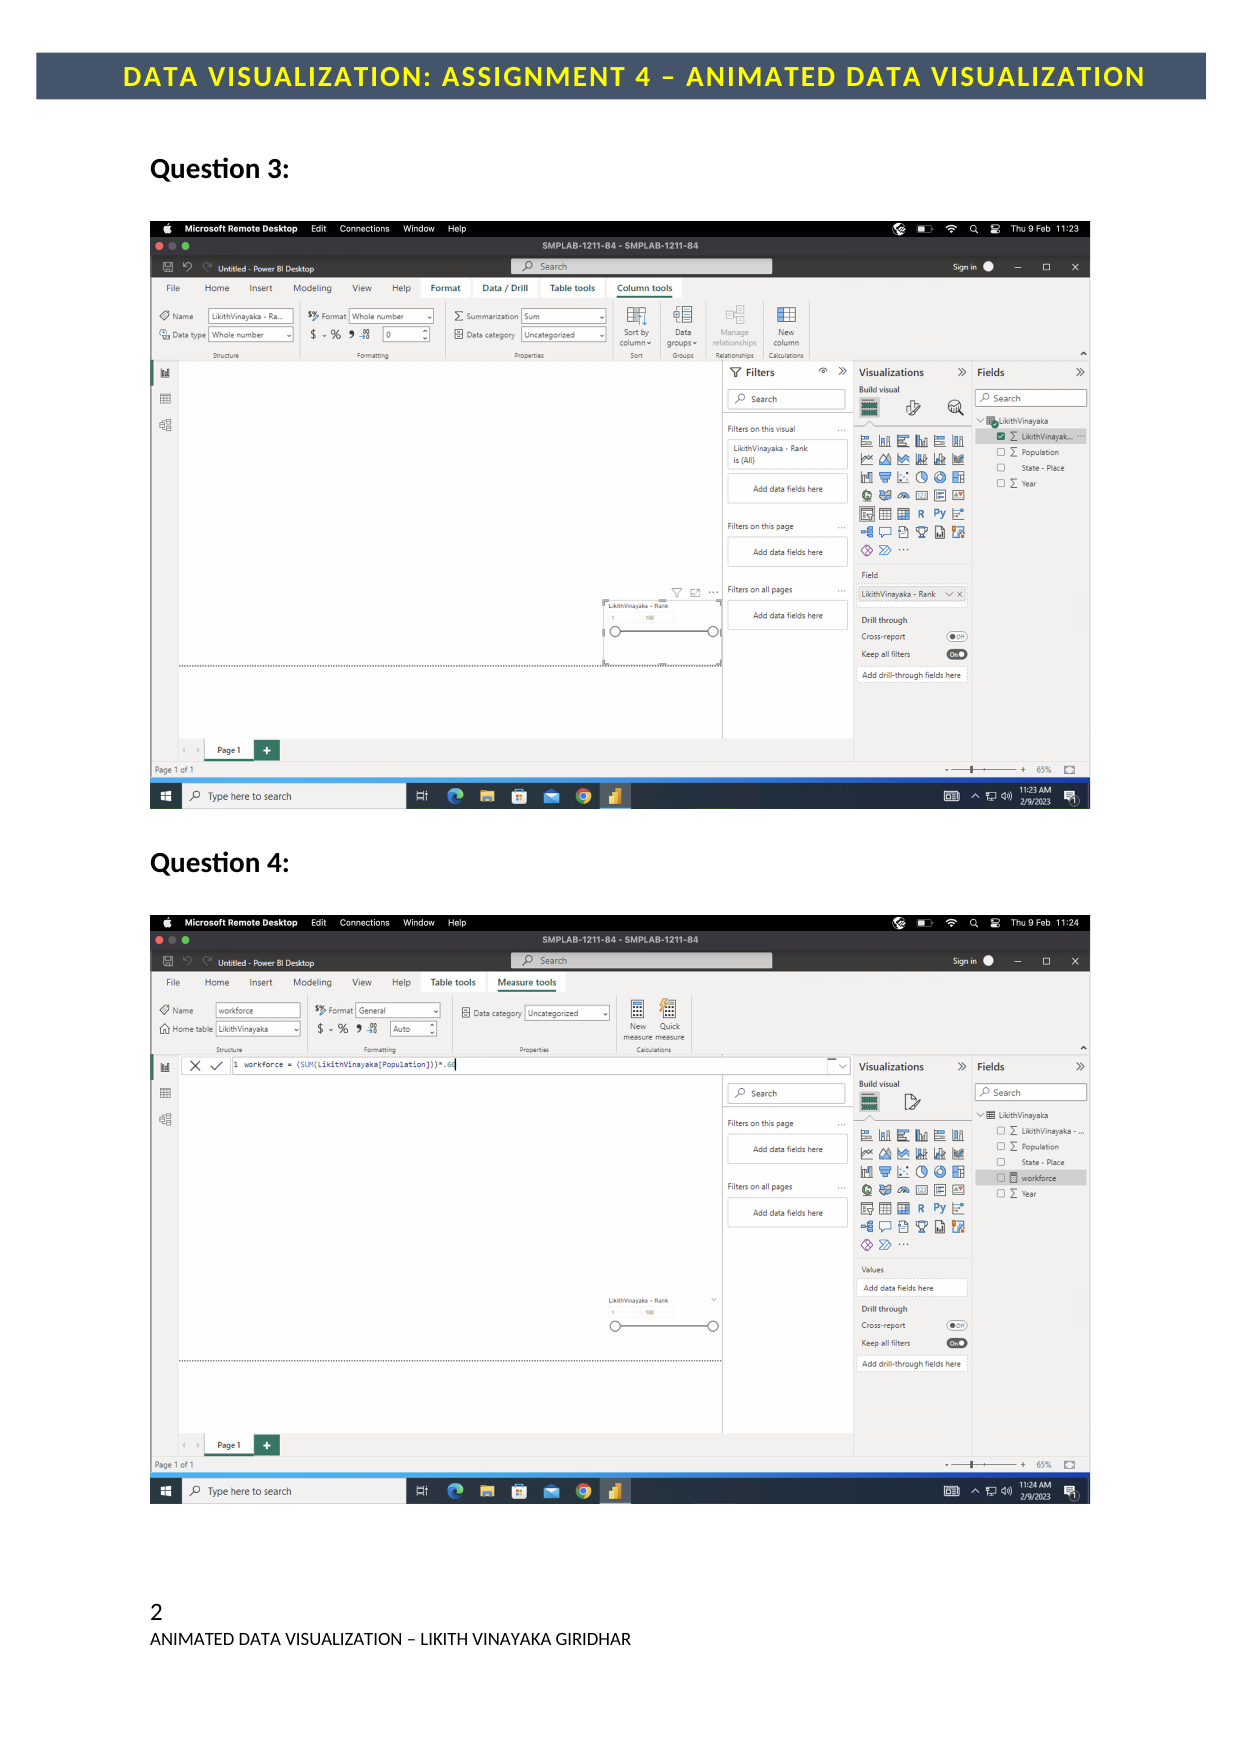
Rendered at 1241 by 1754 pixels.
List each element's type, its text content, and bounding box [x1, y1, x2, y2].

picture [150, 221, 1091, 809]
picture [150, 915, 1091, 1504]
text Question 4: [150, 844, 1090, 880]
text Question 3: [150, 150, 1090, 186]
